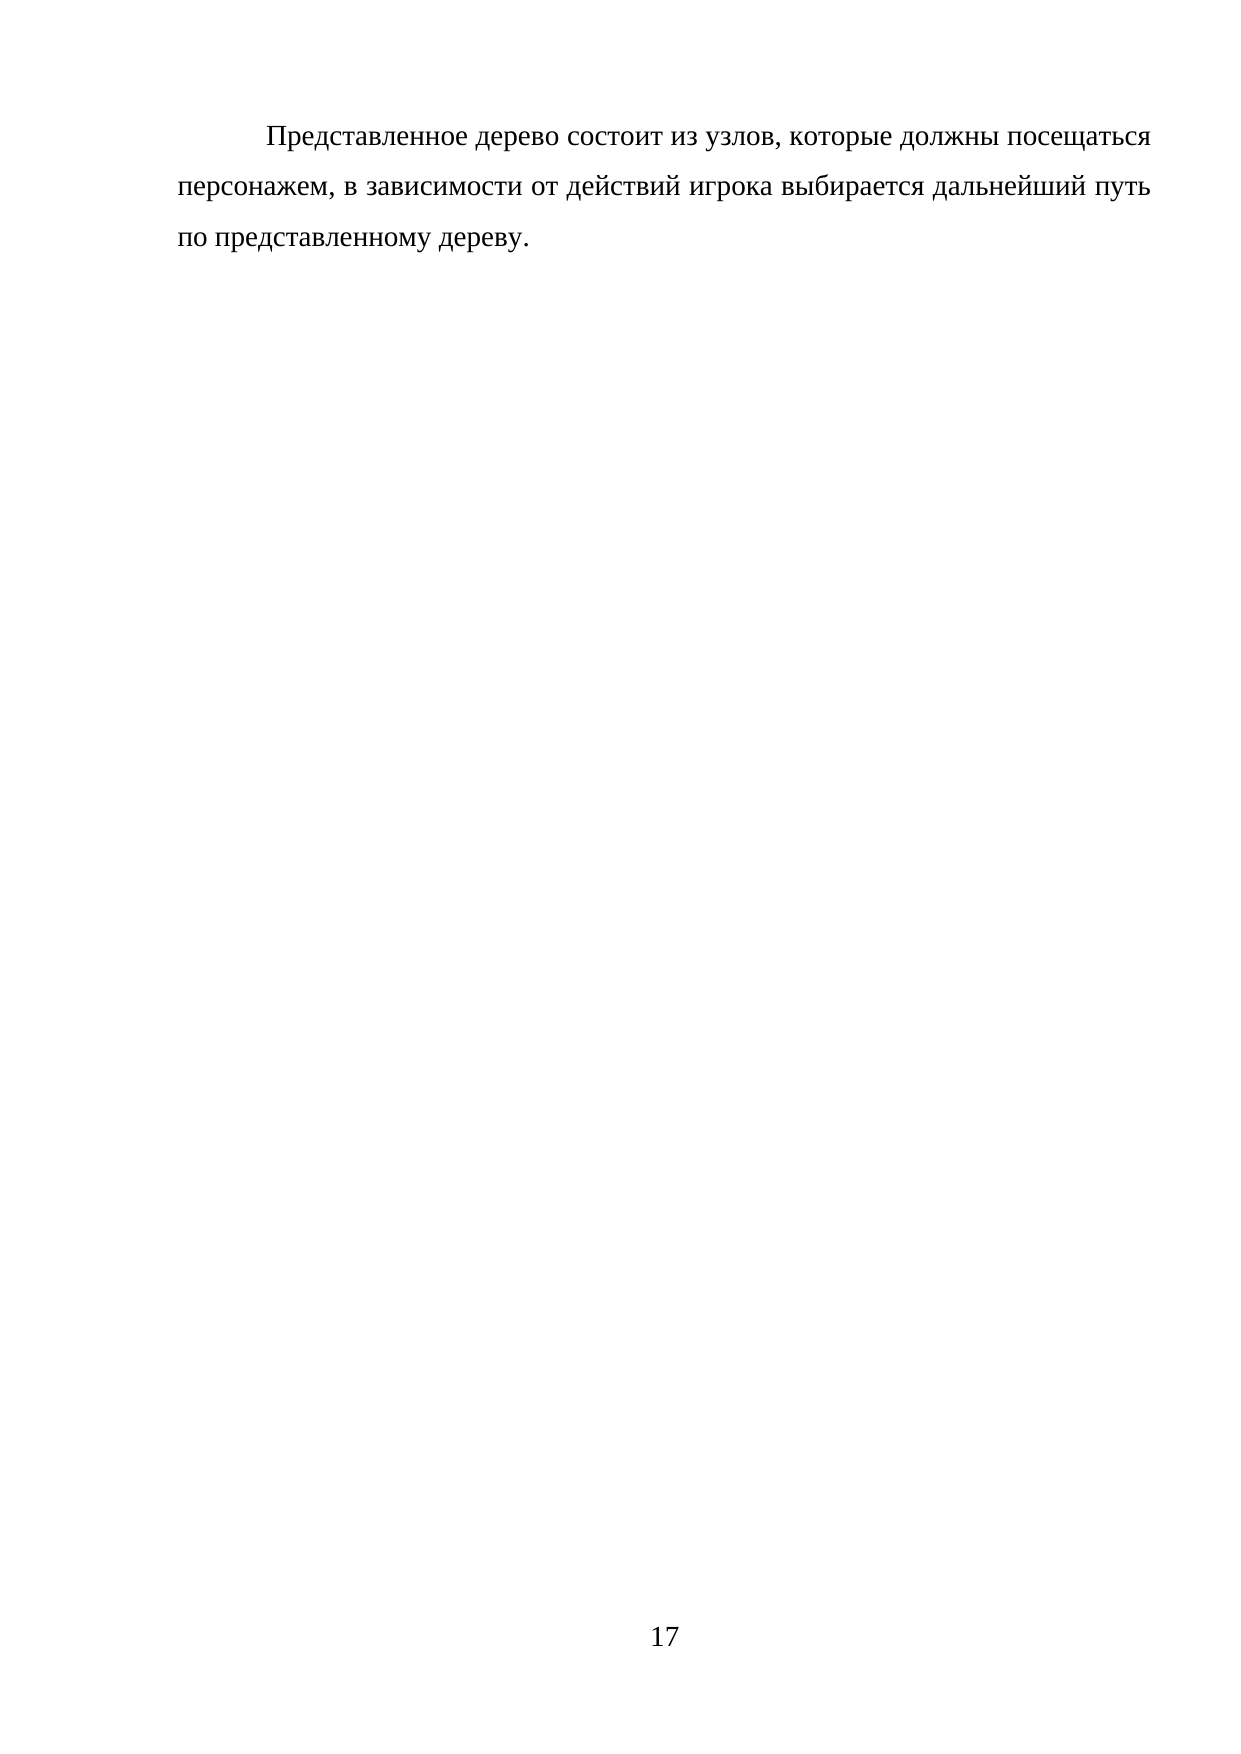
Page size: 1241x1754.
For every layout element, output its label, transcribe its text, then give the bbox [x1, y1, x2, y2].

text Представленное дерево состоит из узлов, которые должны посещаться персонажем, в зависимости от действий игрока выбирается дальнейший путь по представленному дереву. [177, 118, 1152, 252]
